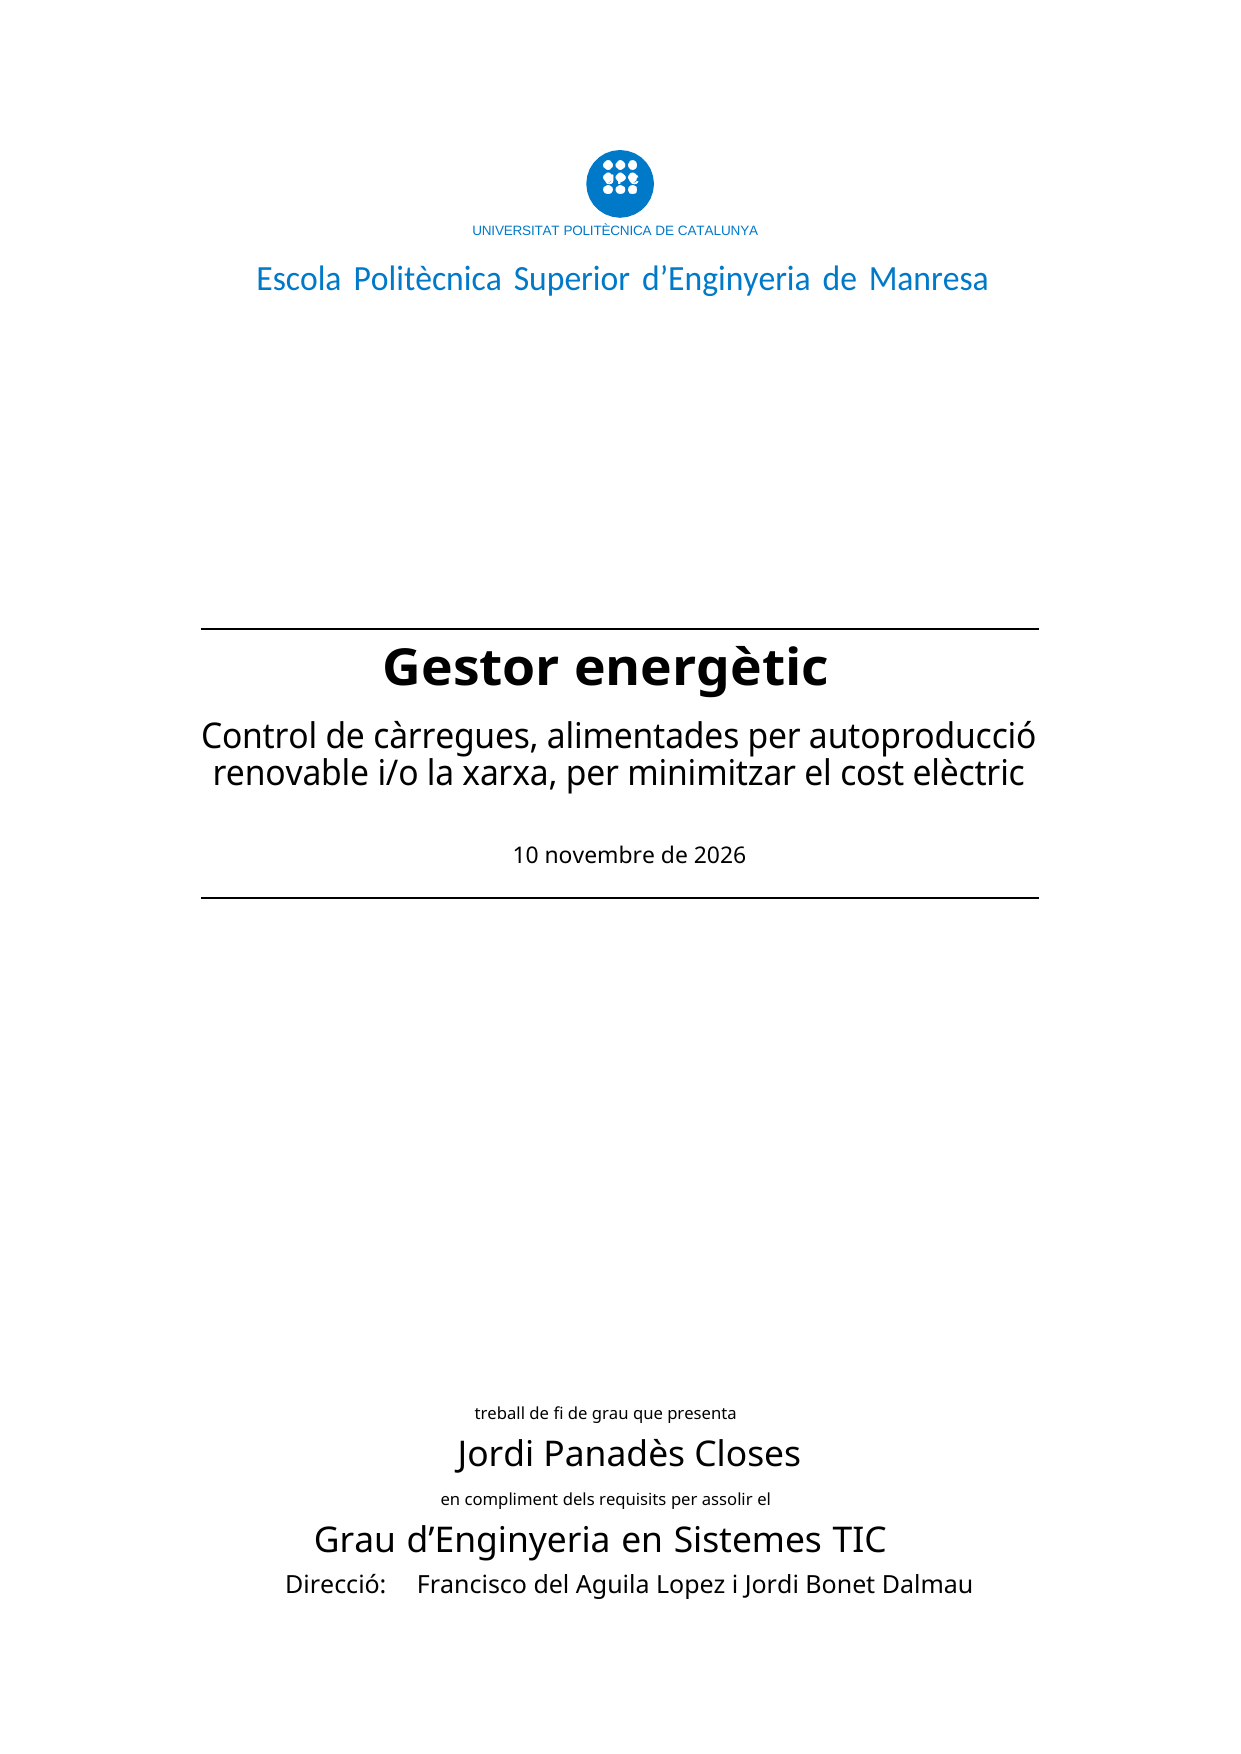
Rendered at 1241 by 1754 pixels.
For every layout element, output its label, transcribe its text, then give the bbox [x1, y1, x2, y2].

picture [603, 160, 637, 194]
picture [631, 176, 637, 183]
text Direcció: Francisco del Aguila Lopez i Jordi Bonet Dalmau [150, 1572, 1090, 1599]
text en compliment dels requisits per assolir el [150, 1491, 1043, 1509]
text treball de fi de grau que presenta [150, 1405, 1043, 1423]
subtitle Control de càrregues, alimentades per autoproducció renovable i/o la xarxa, per minimitzar el cost elèctric [194, 718, 1043, 795]
text Grau d’Enginyeria en Sistemes TIC [150, 1521, 1032, 1560]
text 3 juliol de 2022 [150, 839, 1090, 871]
text Escola Politècnica Superior d’Enginyeria de Manresa [150, 262, 1095, 297]
text Jordi Panadès Closes [150, 1435, 1090, 1474]
title Gestor energètic [291, 639, 921, 698]
